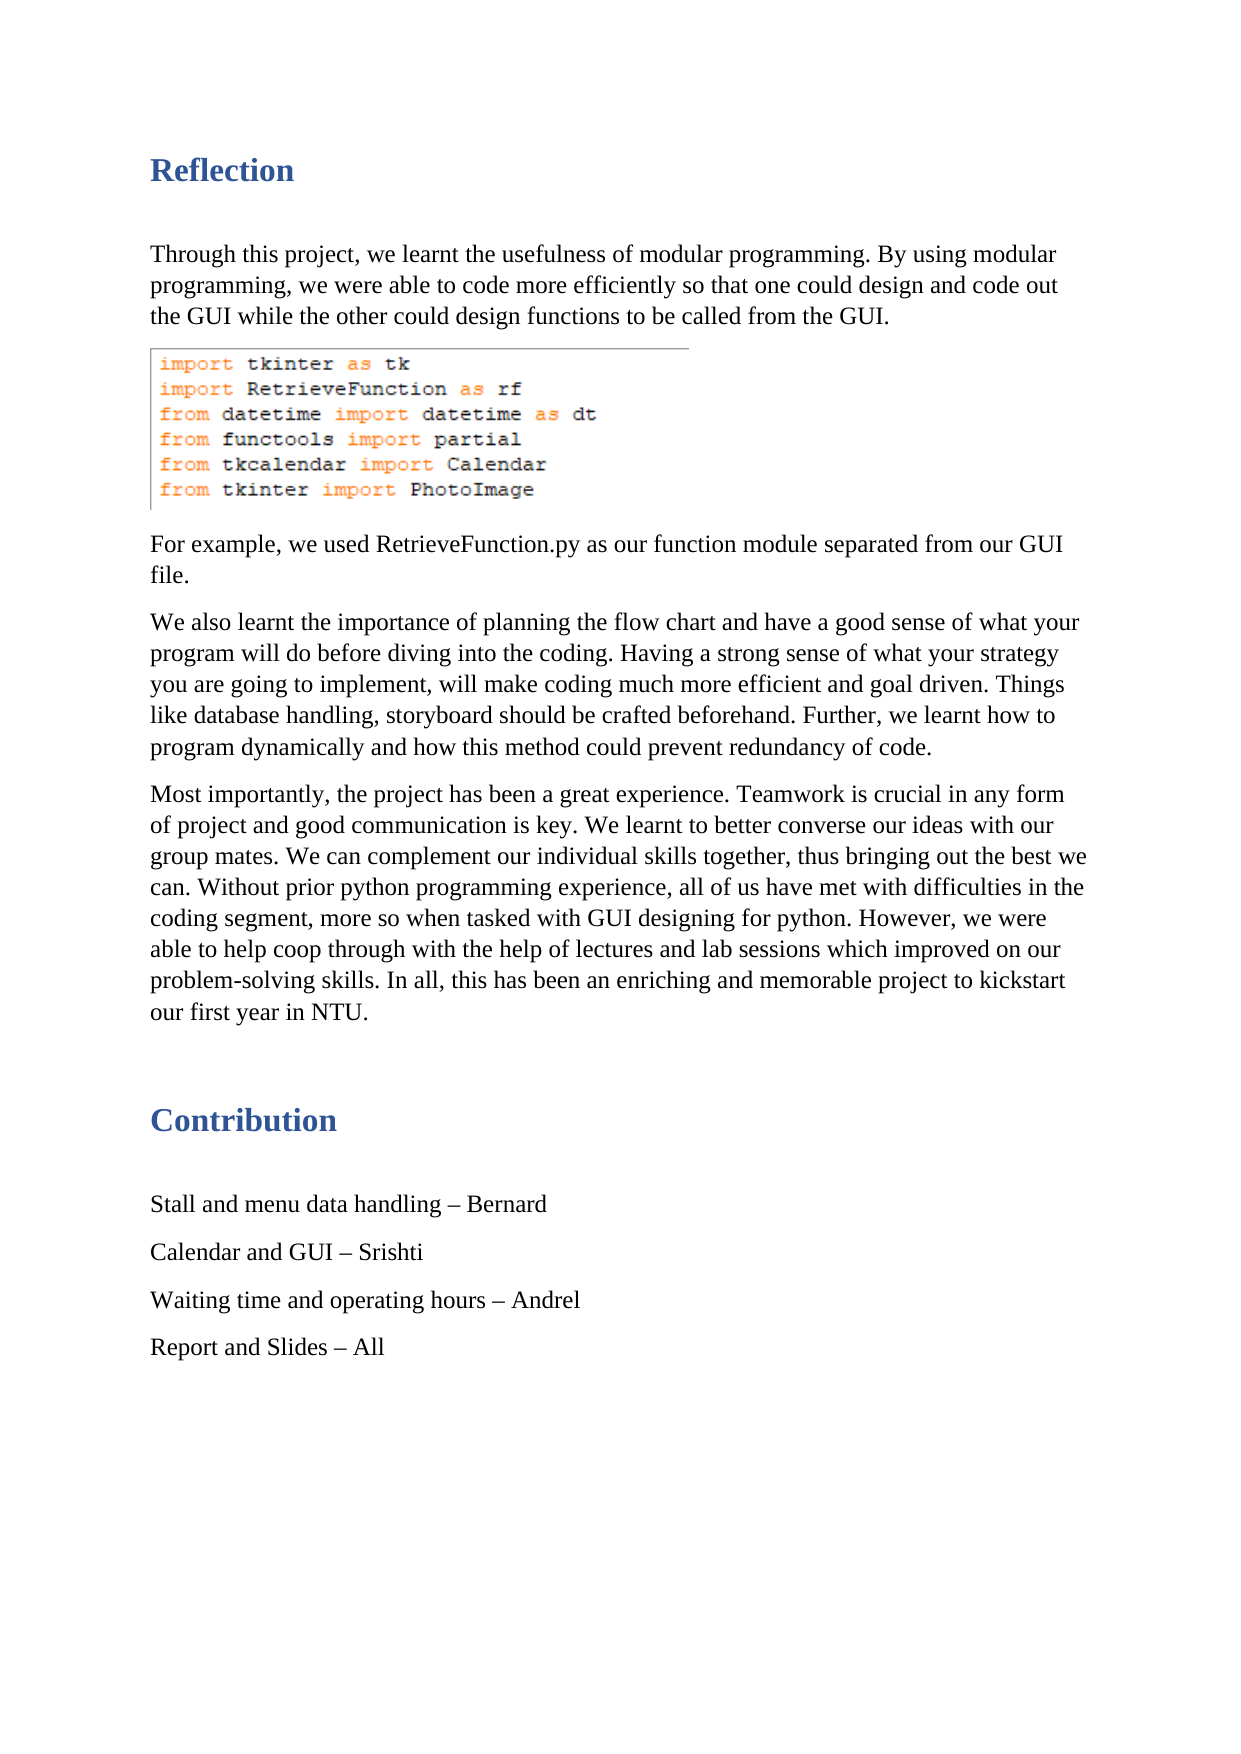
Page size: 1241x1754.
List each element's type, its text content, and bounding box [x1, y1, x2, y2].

text We also learnt the importance of planning the flow chart and have a good sense of what your program will do before diving into the coding. Having a strong sense of what your strategy you are going to implement, will make coding much more efficient and goal driven. Things like database handling, storyboard should be crafted beforehand. Further, we learnt how to program dynamically and how this method could prevent redundancy of code. [150, 607, 1090, 760]
picture [150, 348, 689, 510]
text Calendar and GUI – Srishti [150, 1237, 1090, 1266]
subtitle Reflection [150, 150, 1090, 188]
subtitle Contribution [150, 1100, 1090, 1139]
text Through this project, we learnt the usefulness of modular programming. By using modular programming, we were able to code more efficiently so that one could design and code out the GUI while the other could design functions to be called from the GUI. [150, 239, 1090, 330]
text Report and Slides – All [150, 1332, 1090, 1361]
text For example, we used RetrieveFunction.py as our function module separated from our GUI file. [150, 529, 1090, 588]
text Most importantly, the project has been a great experience. Teamwork is crucial in any form of project and good communication is key. We learnt to better converse our ideas with our group mates. We can complement our individual skills together, thus bringing out the best we can. Without prior python programming experience, all of us have met with difficulties in the coding segment, more so when tasked with GUI designing for python. However, we were able to help coop through with the help of lectures and lab sessions which improved on our problem-solving skills. In all, this has been an enriching and memorable project to kickstart our first year in NTU. [150, 779, 1090, 1025]
text Waiting time and operating hours – Andrel [150, 1285, 1090, 1313]
text Stall and menu data handling – Bernard [150, 1189, 1090, 1218]
